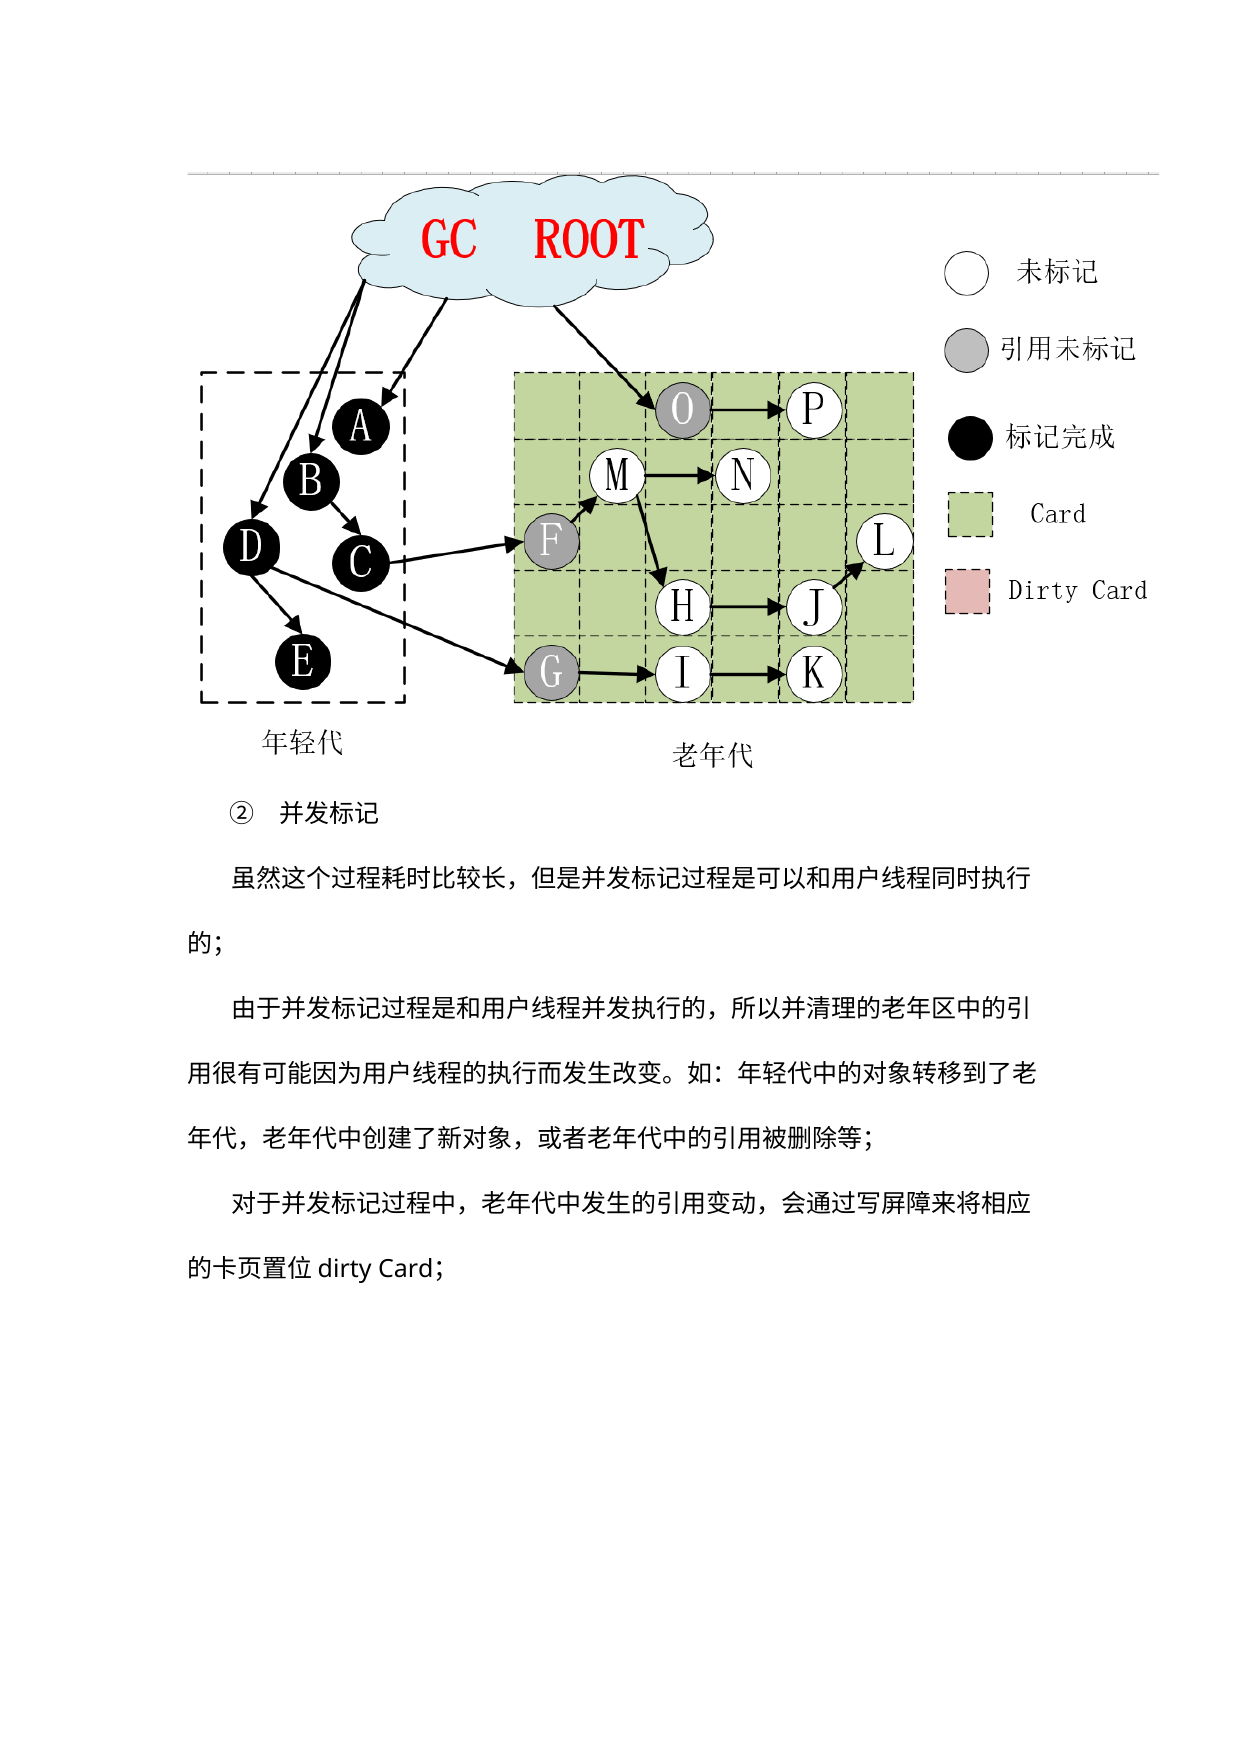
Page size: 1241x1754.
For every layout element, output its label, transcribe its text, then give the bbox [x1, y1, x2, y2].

picture [187, 172, 1160, 770]
list 虽然这个过程耗时比较长，但是并发标记过程是可以和用户线程同时执行的； [187, 844, 1053, 974]
list 并发标记 [187, 779, 1053, 844]
list 对于并发标记过程中，老年代中发生的引用变动，会通过写屏障来将相应的卡页置位dirty Card； [187, 1169, 1053, 1299]
list 由于并发标记过程是和用户线程并发执行的，所以并清理的老年区中的引用很有可能因为用户线程的执行而发生改变。如：年轻代中的对象转移到了老年代，老年代中创建了新对象，或者老年代中的引用被删除等； [187, 974, 1053, 1169]
